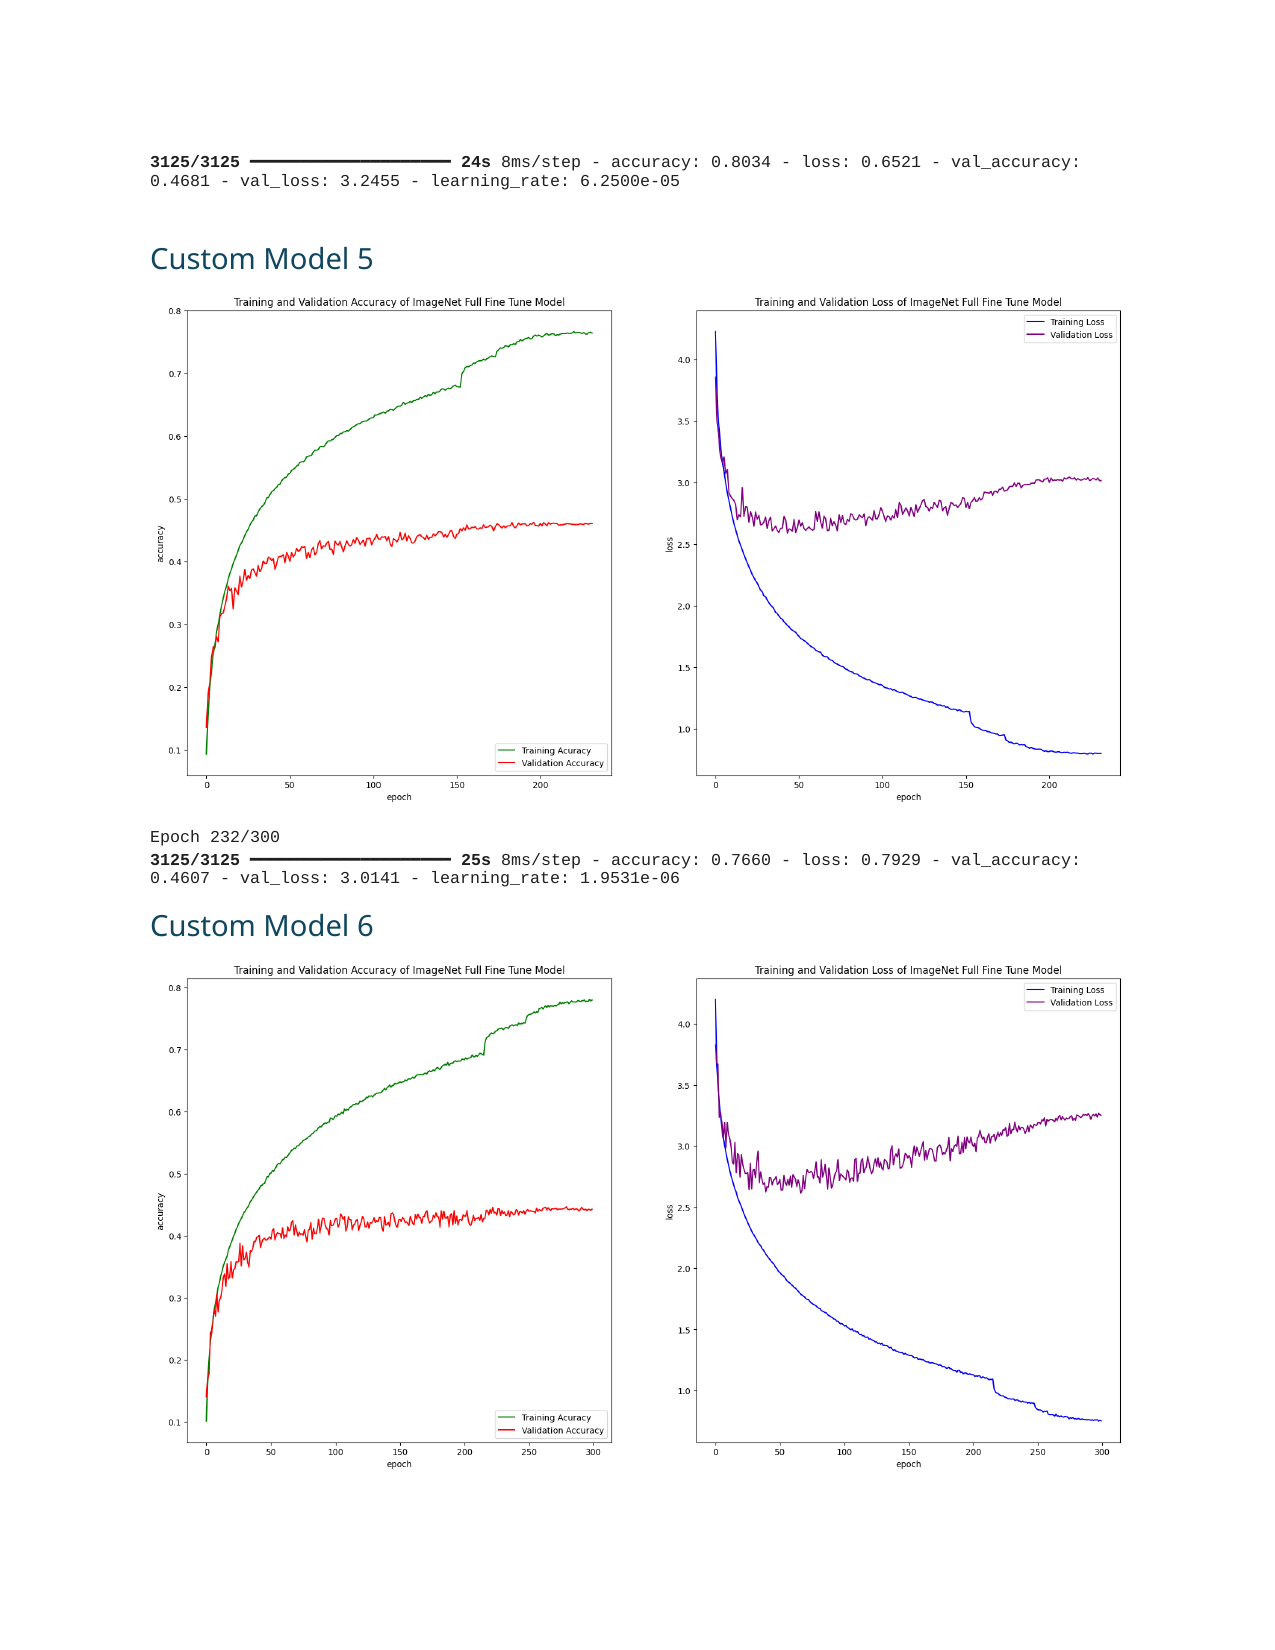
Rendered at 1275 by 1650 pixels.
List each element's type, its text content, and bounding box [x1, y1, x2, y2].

subtitle Custom Model 5 [150, 238, 1125, 278]
picture [150, 292, 1125, 807]
subtitle Custom Model 6 [150, 905, 1125, 945]
text 3125/3125 ━━━━━━━━━━━━━━━━━━━━ 24s 8ms/step - accuracy: 0.8034 - loss: 0.6521 - val_accuracy: 0.4681 - val_loss: 3.2455 - learning_rate: 6.2500e-05 [150, 150, 1125, 192]
text Epoch 232/300 [150, 828, 1125, 847]
text 3125/3125 ━━━━━━━━━━━━━━━━━━━━ 25s 8ms/step - accuracy: 0.7660 - loss: 0.7929 - val_accuracy: 0.4607 - val_loss: 3.0141 - learning_rate: 1.9531e-06 [150, 847, 1125, 889]
picture [150, 959, 1125, 1474]
